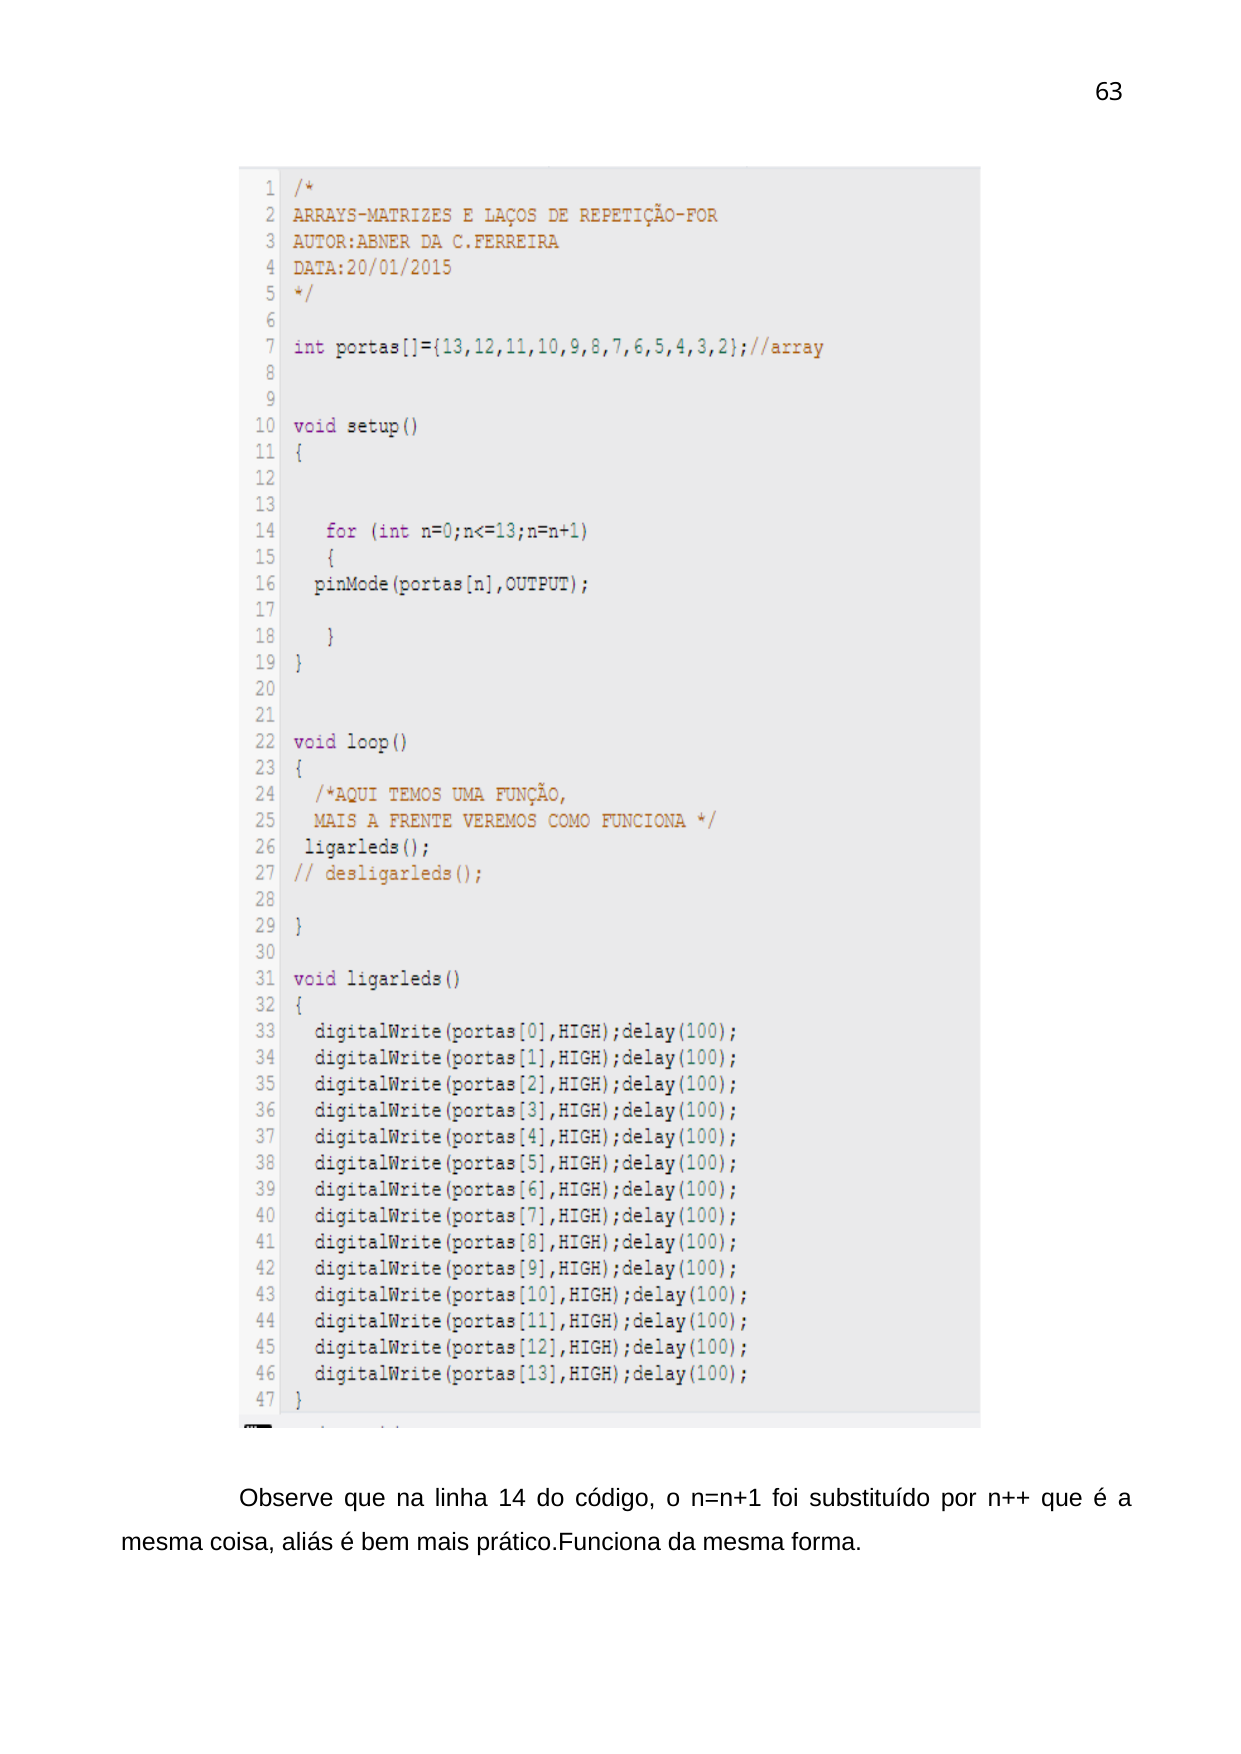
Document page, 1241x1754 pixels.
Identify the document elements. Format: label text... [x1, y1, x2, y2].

text Observe que na linha 14 do código, o n=n+1 foi substituído por n++ que é a mesma coisa, aliás é bem mais prático.Funciona da mesma forma. [121, 1483, 1134, 1555]
picture [238, 166, 981, 1428]
